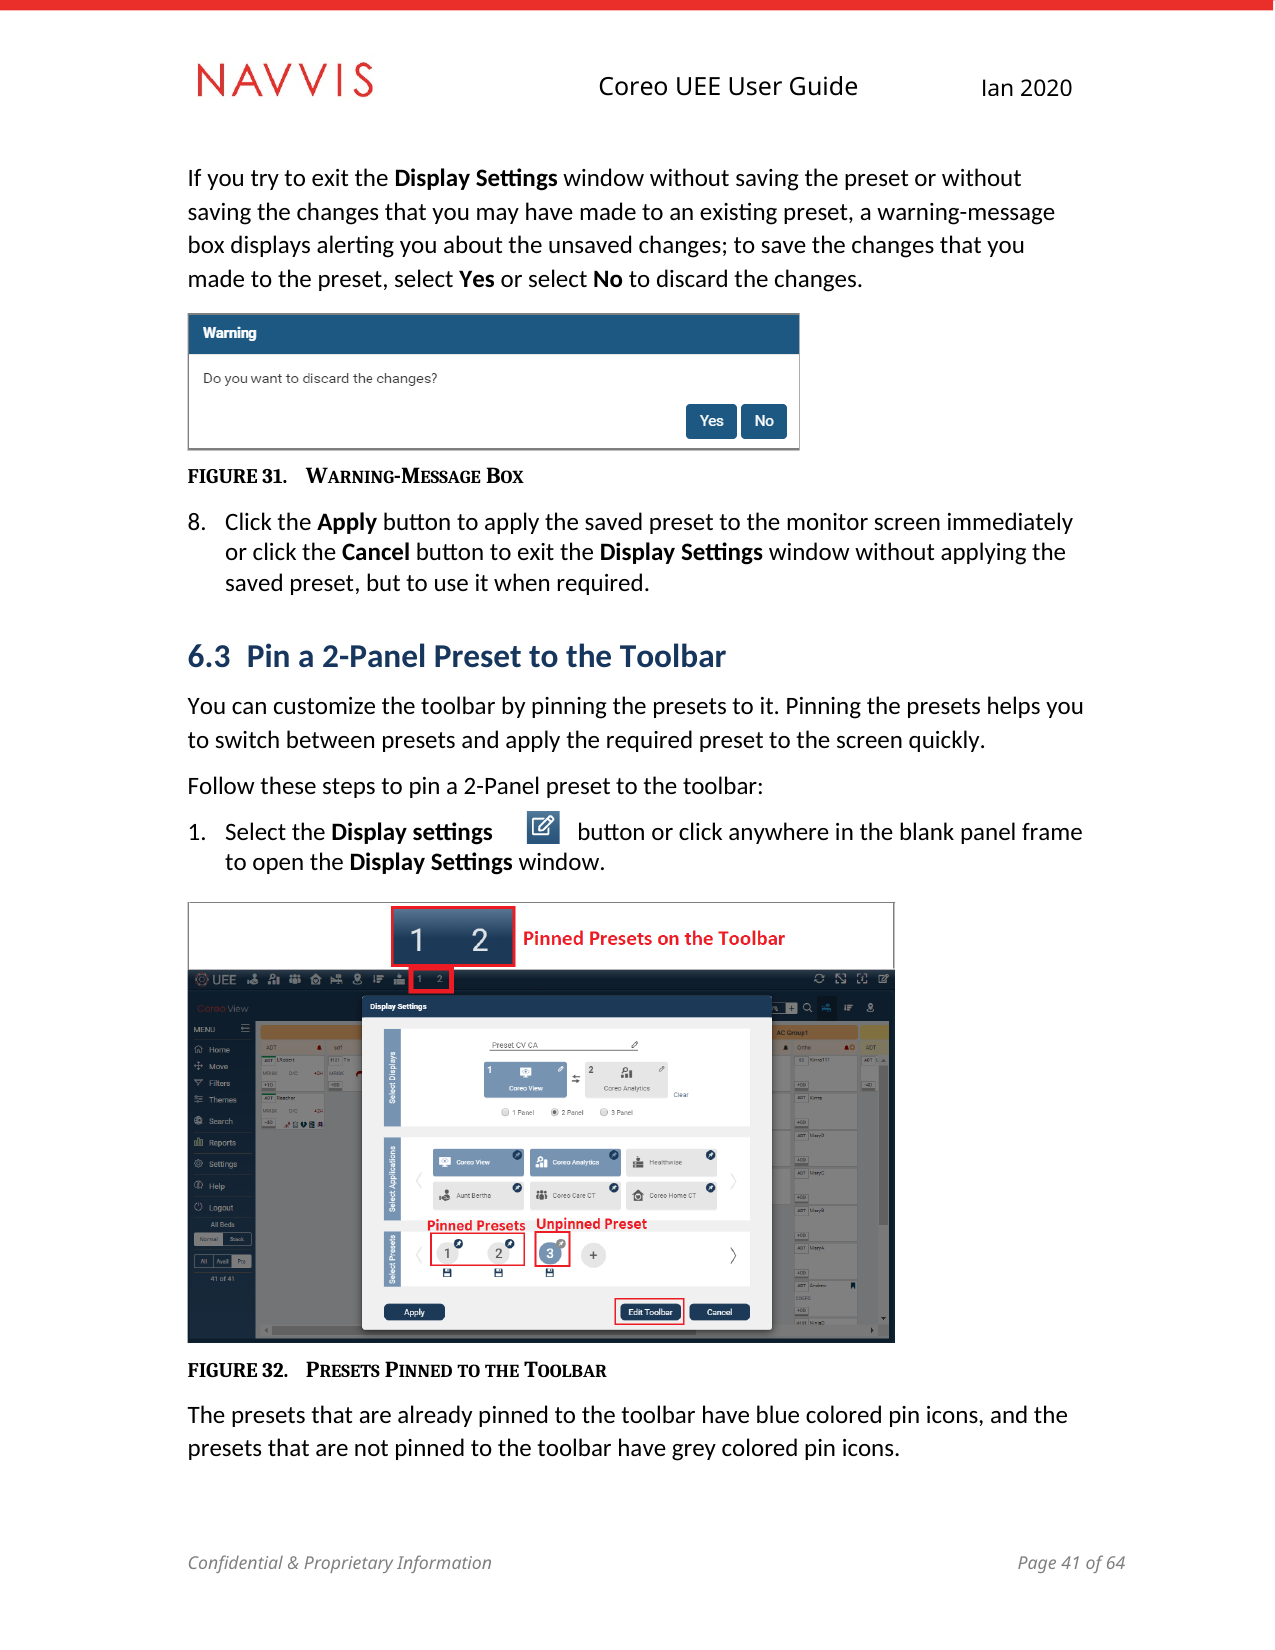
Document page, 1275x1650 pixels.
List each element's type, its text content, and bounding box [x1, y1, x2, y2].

text You can customize the toolbar by pinning the presets to it. Pinning the presets helps you to switch between presets and apply the required preset to the screen quickly. [187, 690, 1087, 754]
picture [526, 811, 560, 844]
list Select the Display settings button or click anywhere in the blank panel frame to open the Display Settings window. [187, 816, 1087, 877]
subtitle Pin a 2-Panel Preset to the Toolbar [187, 635, 1087, 676]
text The presets that are already pinned to the toolbar have blue colored pin icons, and the presets that are not pinned to the toolbar have grey colored pin icons. [187, 1399, 1087, 1463]
text Follow these steps to pin a 2-Panel preset to the toolbar: [187, 770, 1087, 801]
list Click the Apply button to apply the saved preset to the monitor screen immediately or click the Cancel button to exit the Display Settings window without applying the saved preset, but to use it when required. [187, 506, 1087, 598]
picture [187, 55, 383, 104]
text If you try to exit the Display Settings window without saving the preset or without saving the changes that you may have made to an existing preset, a warning-message box displays alerting you about the unsaved changes; to save the changes that you made to the preset, select Yes or select No to discard the changes. [187, 162, 1087, 294]
text Presets Pinned to the Toolbar [187, 1356, 1087, 1383]
picture [187, 313, 800, 451]
text Warning-Message Box [187, 463, 1087, 490]
picture [187, 902, 896, 1344]
